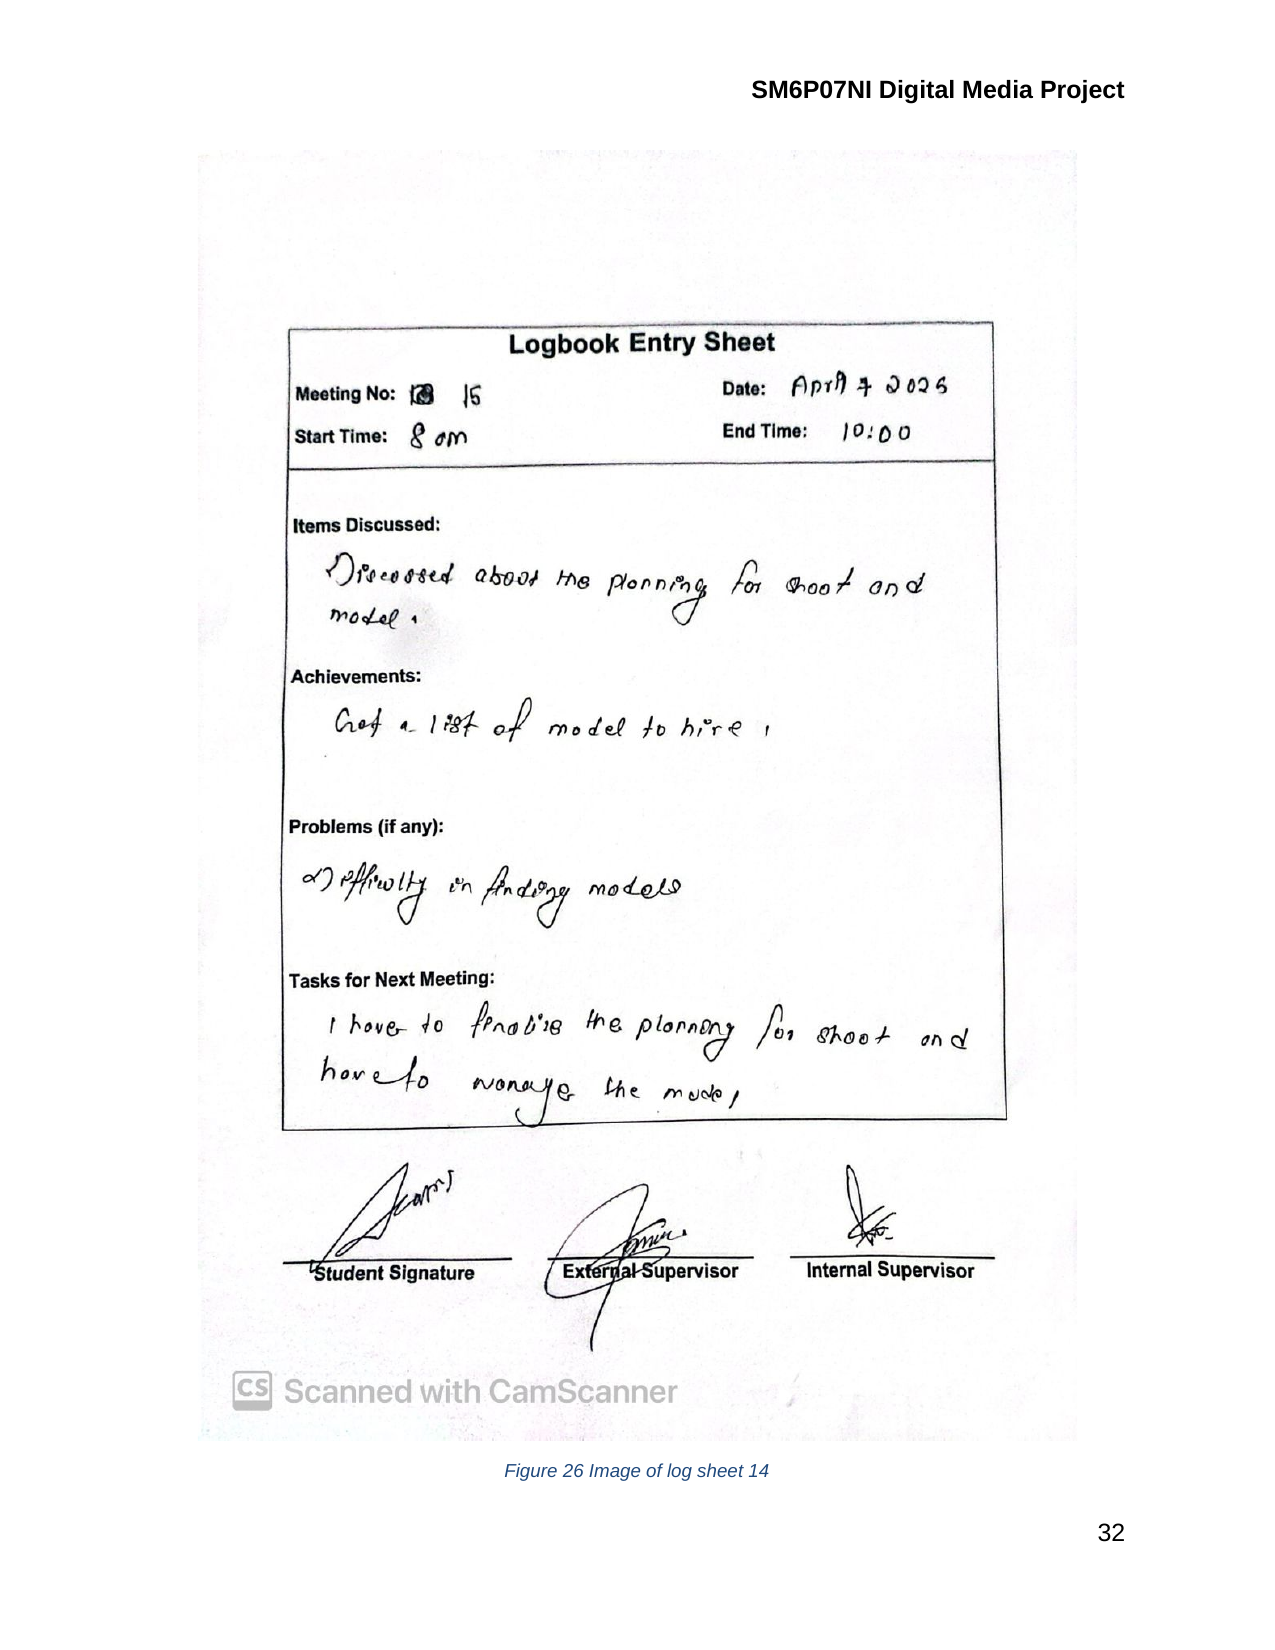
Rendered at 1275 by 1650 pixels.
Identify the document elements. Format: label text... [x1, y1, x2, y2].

picture [197, 150, 1078, 1441]
text Figure 26 Image of log sheet 14 [150, 1459, 1125, 1481]
